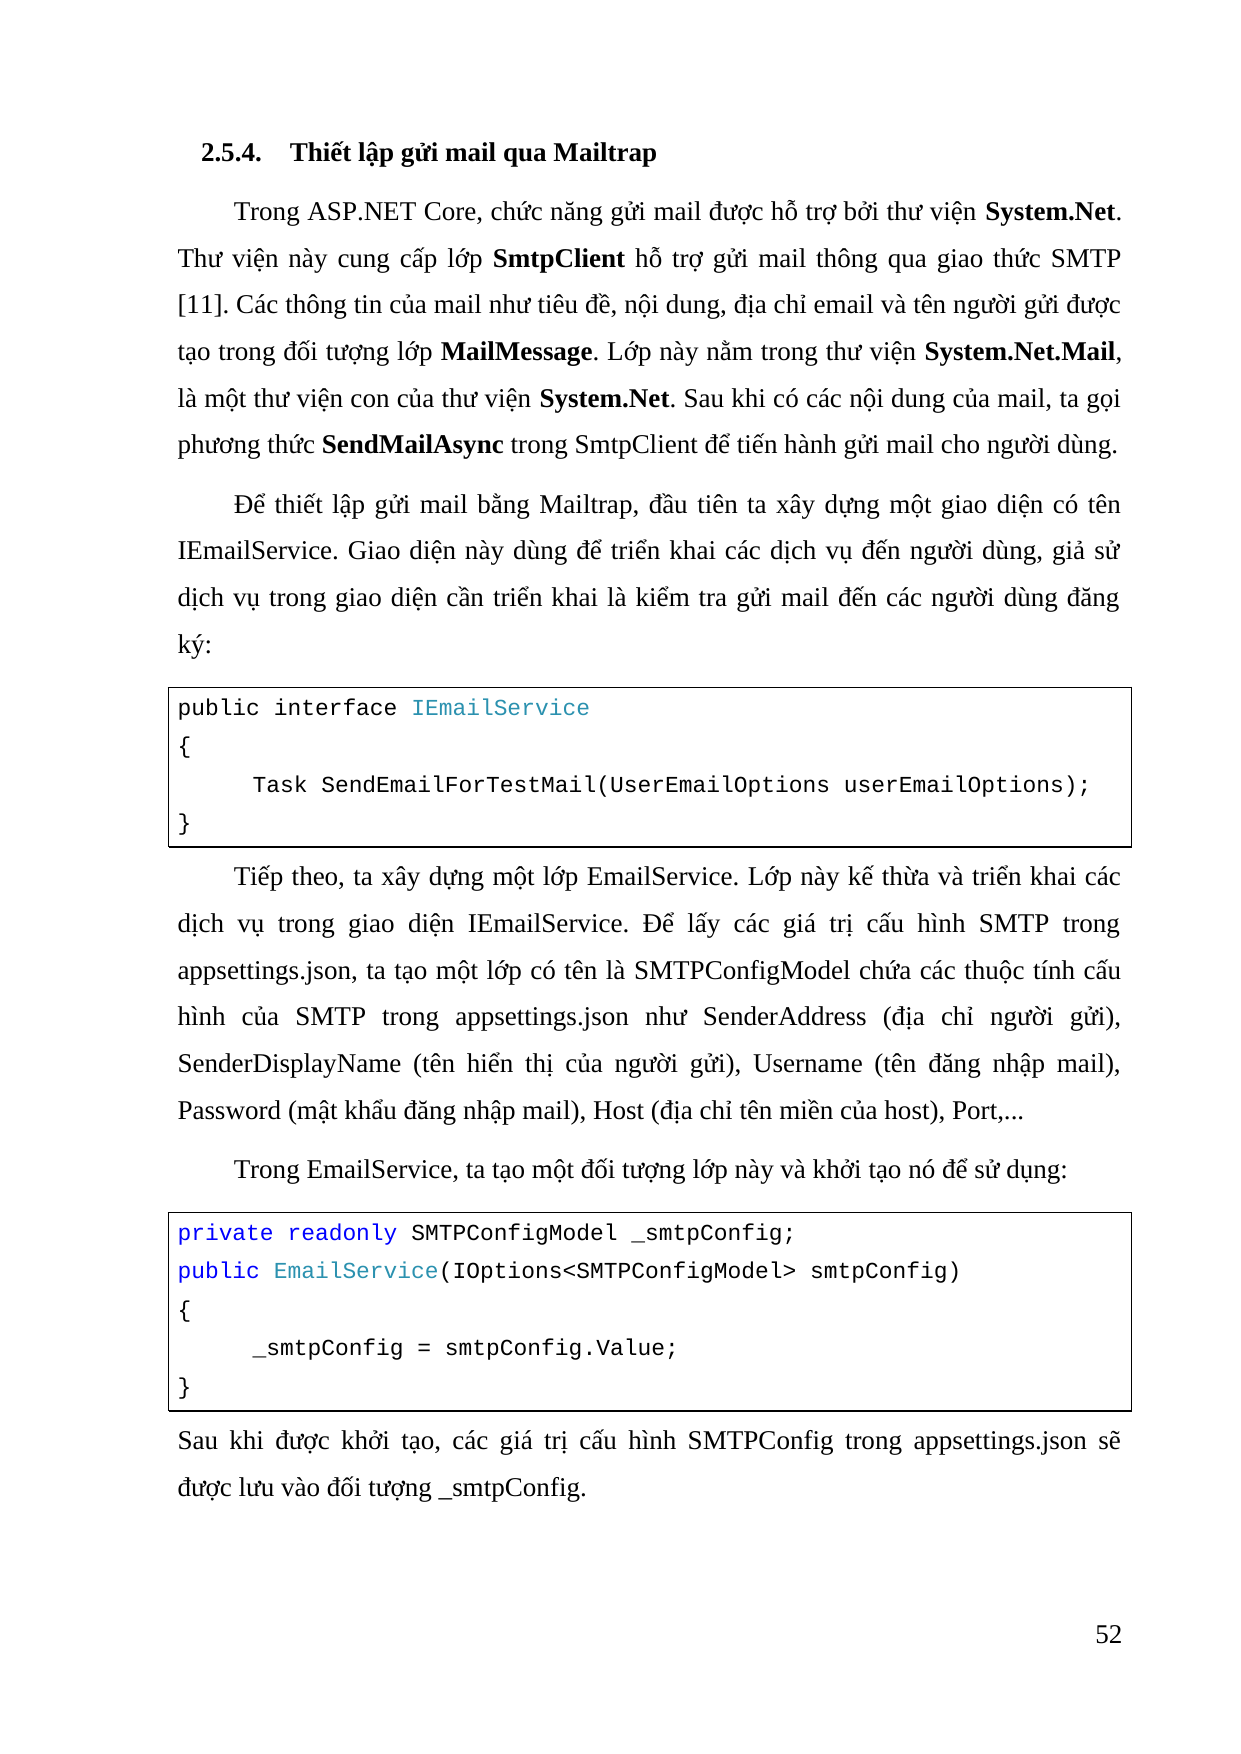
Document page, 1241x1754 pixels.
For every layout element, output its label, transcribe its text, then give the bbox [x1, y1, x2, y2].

text Task SendEmailForTestMail(UserEmailOptions userEmailOptions); [169, 764, 1131, 799]
text private readonly SMTPConfigModel _smtpConfig; [169, 1213, 1131, 1247]
text Tiếp theo, ta xây dựng một lớp EmailService. Lớp này kế thừa và triển khai các dịch vụ trong giao diện IEmailService. Để lấy các giá trị cấu hình SMTP trong appsettings.json, ta tạo một lớp có tên là SMTPConfigModel chứa các thuộc tính cấu hình của SMTP trong appsettings.json như SenderAddress (địa chỉ người gửi), SenderDisplayName (tên hiển thị của người gửi), Username (tên đăng nhập mail), Password (mật khẩu đăng nhập mail), Host (địa chỉ tên miền của host), Port,... [177, 860, 1122, 1125]
text public EmailService(IOptions<SMTPConfigModel> smtpConfig) [169, 1251, 1131, 1286]
text Sau khi được khởi tạo, các giá trị cấu hình SMTPConfig trong appsettings.json sẽ được lưu vào đối tượng _smtpConfig. [177, 1424, 1122, 1502]
subtitle Thiết lập gửi mail qua Mailtrap [201, 136, 1122, 167]
text Trong ASP.NET Core, chức năng gửi mail được hỗ trợ bởi thư viện System.Net. Thư viện này cung cấp lớp SmtpClient hỗ trợ gửi mail thông qua giao thức SMTP [11]. Các thông tin của mail như tiêu đề, nội dung, địa chỉ email và tên người gửi được tạo trong đối tượng lớp MailMessage. Lớp này nằm trong thư viện System.Net.Mail, là một thư viện con của thư viện System.Net. Sau khi có các nội dung của mail, ta gọi phương thức SendMailAsync trong SmtpClient để tiến hành gửi mail cho người dùng. [177, 195, 1122, 460]
text public interface IEmailService [169, 688, 1131, 722]
text Trong EmailService, ta tạo một đối tượng lớp này và khởi tạo nó để sử dụng: [177, 1153, 1122, 1184]
text } [169, 802, 1131, 846]
text { [169, 725, 1131, 761]
text } [169, 1366, 1131, 1410]
text _smtpConfig = smtpConfig.Value; [169, 1327, 1131, 1363]
text Để thiết lập gửi mail bằng Mailtrap, đầu tiên ta xây dựng một giao diện có tên IEmailService. Giao diện này dùng để triển khai các dịch vụ đến người dùng, giả sử dịch vụ trong giao diện cần triển khai là kiểm tra gửi mail đến các người dùng đăng ký: [177, 488, 1122, 659]
text { [169, 1289, 1131, 1324]
